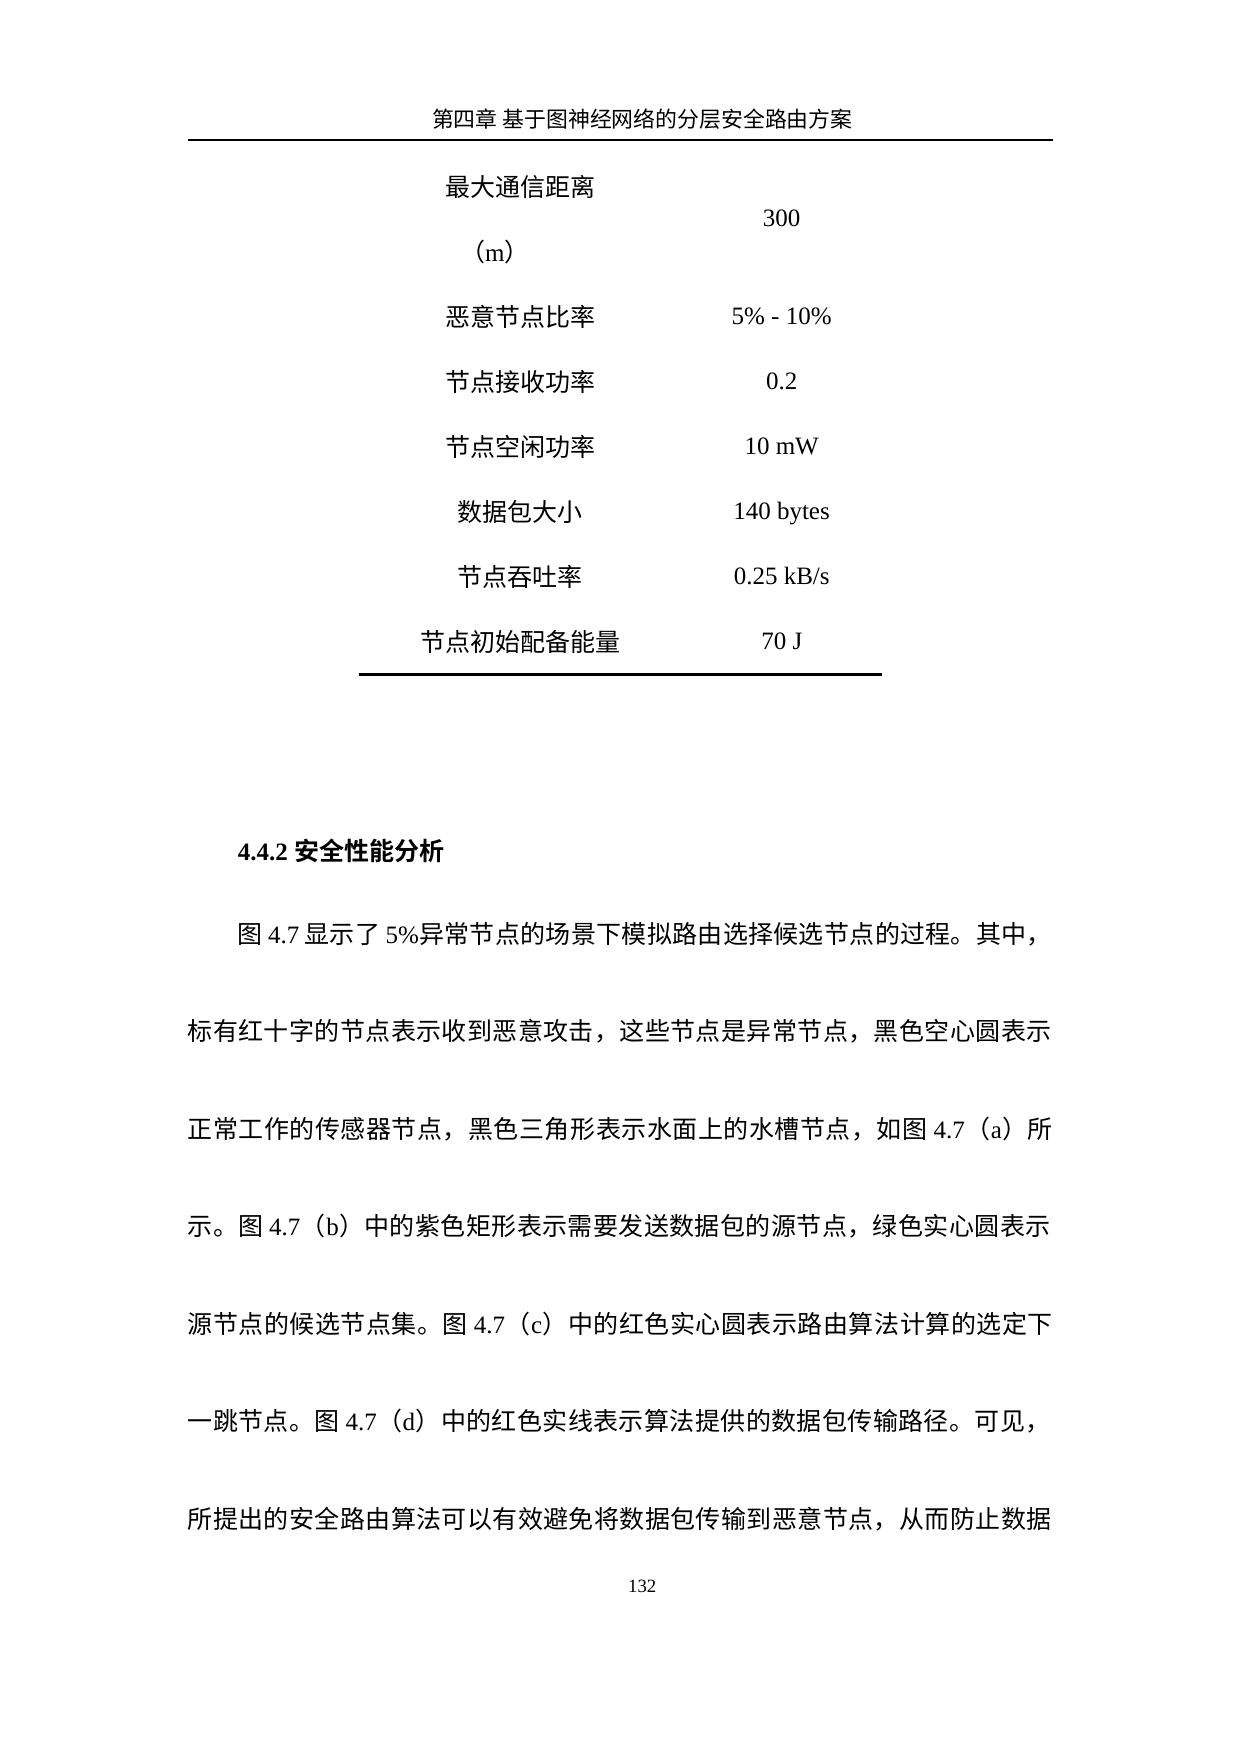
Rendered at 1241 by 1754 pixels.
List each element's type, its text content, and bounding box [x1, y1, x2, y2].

table_cell 节点初始配备能量 [359, 608, 631, 673]
table_cell 5% - 10% [631, 283, 882, 348]
table_cell 0.25 kB/s [631, 543, 882, 608]
table_cell 最大通信距离（m） [359, 153, 631, 283]
table_cell 恶意节点比率 [359, 283, 631, 348]
table_cell 0.2 [631, 348, 882, 413]
table_cell 节点吞吐率 [359, 543, 631, 608]
table_cell 数据包大小 [359, 478, 631, 543]
table_cell 300 [631, 153, 882, 283]
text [187, 900, 1053, 1550]
table_cell 节点接收功率 [359, 348, 631, 413]
table_cell 140 bytes [631, 478, 882, 543]
text 4.4.2 安全性能分析 [187, 817, 1053, 882]
table_cell 10 mW [631, 413, 882, 478]
table_cell 70 J [631, 608, 882, 673]
table_cell 节点空闲功率 [359, 413, 631, 478]
